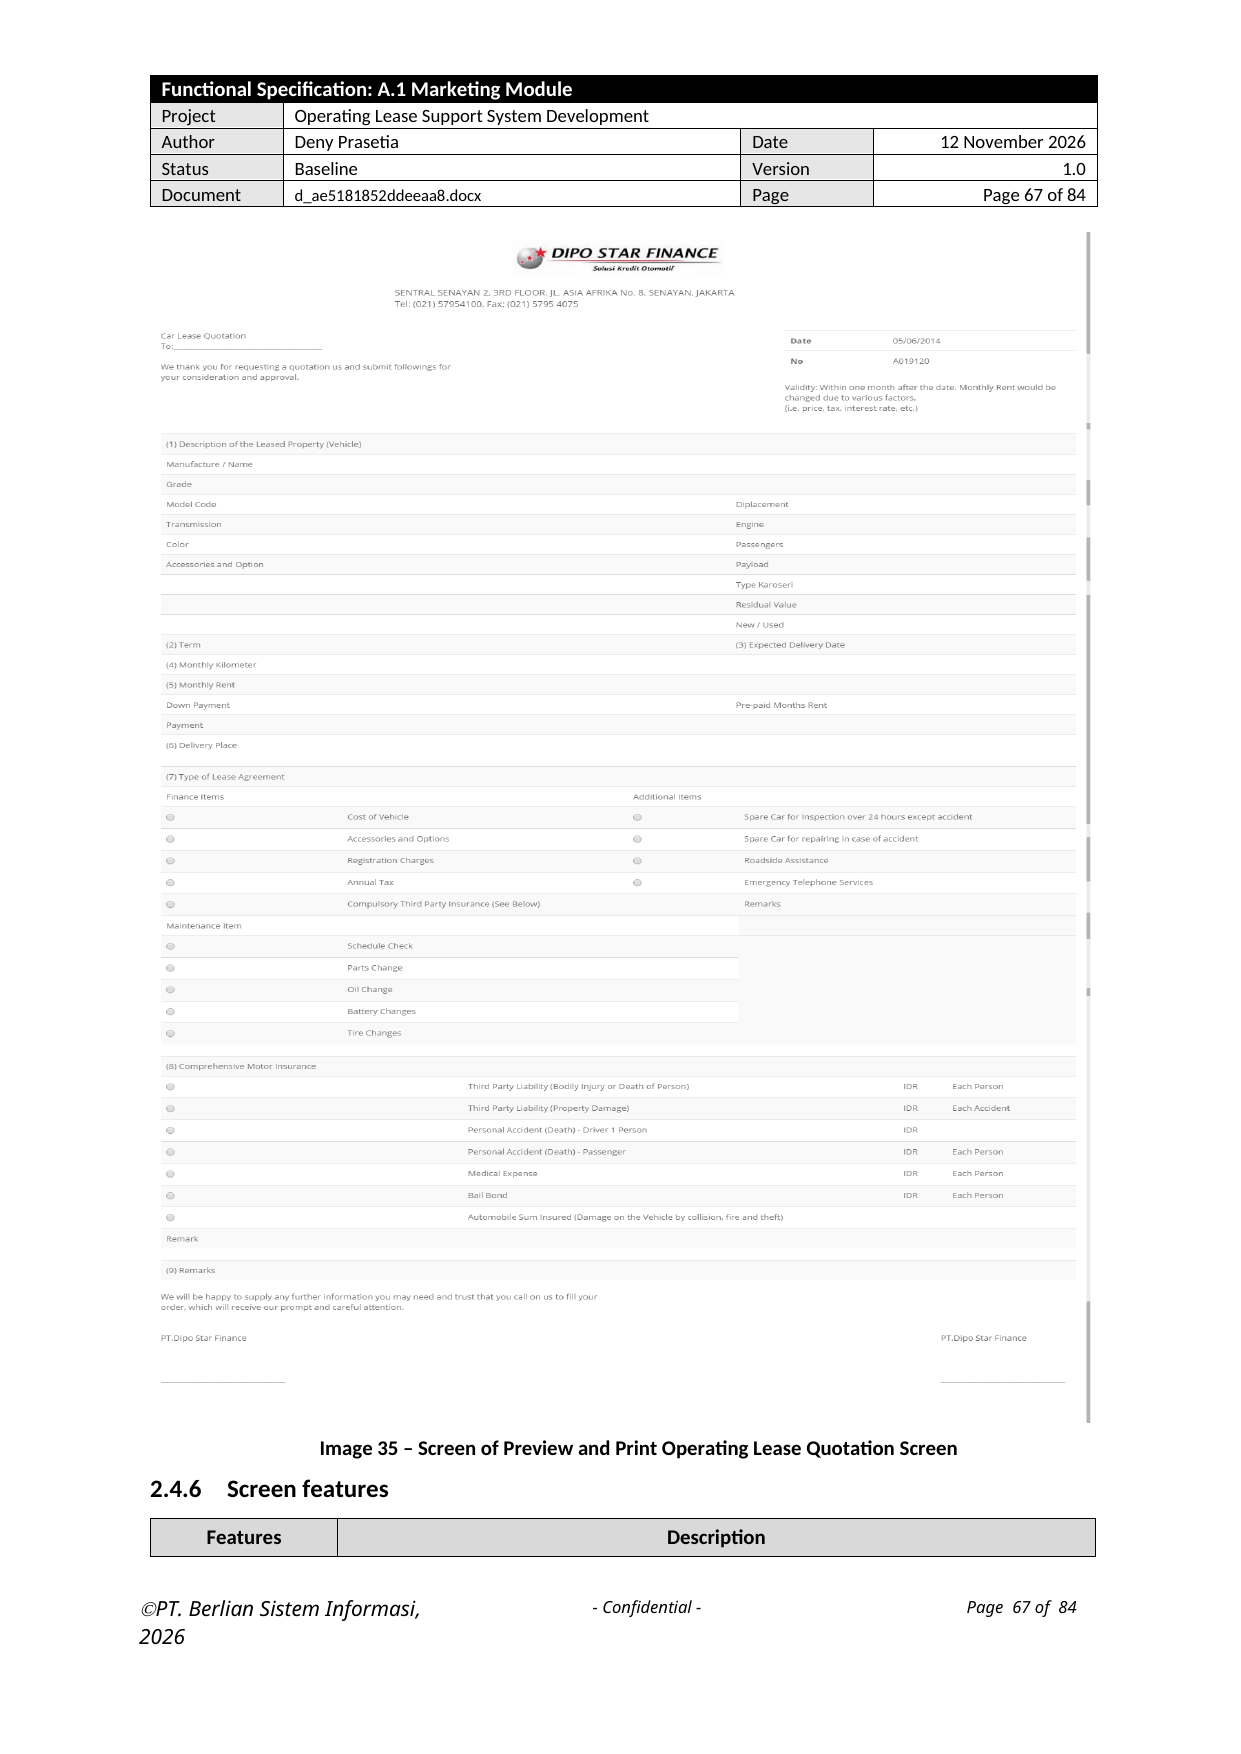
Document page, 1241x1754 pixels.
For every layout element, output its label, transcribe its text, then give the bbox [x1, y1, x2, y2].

table_header Features [151, 1519, 337, 1556]
picture [150, 232, 1091, 1423]
table_header Description [338, 1519, 1095, 1556]
text Image 35 – Screen of Preview and Print Operating Lease Quotation Screen [187, 1435, 1090, 1461]
subtitle Screen features [150, 1473, 1090, 1504]
